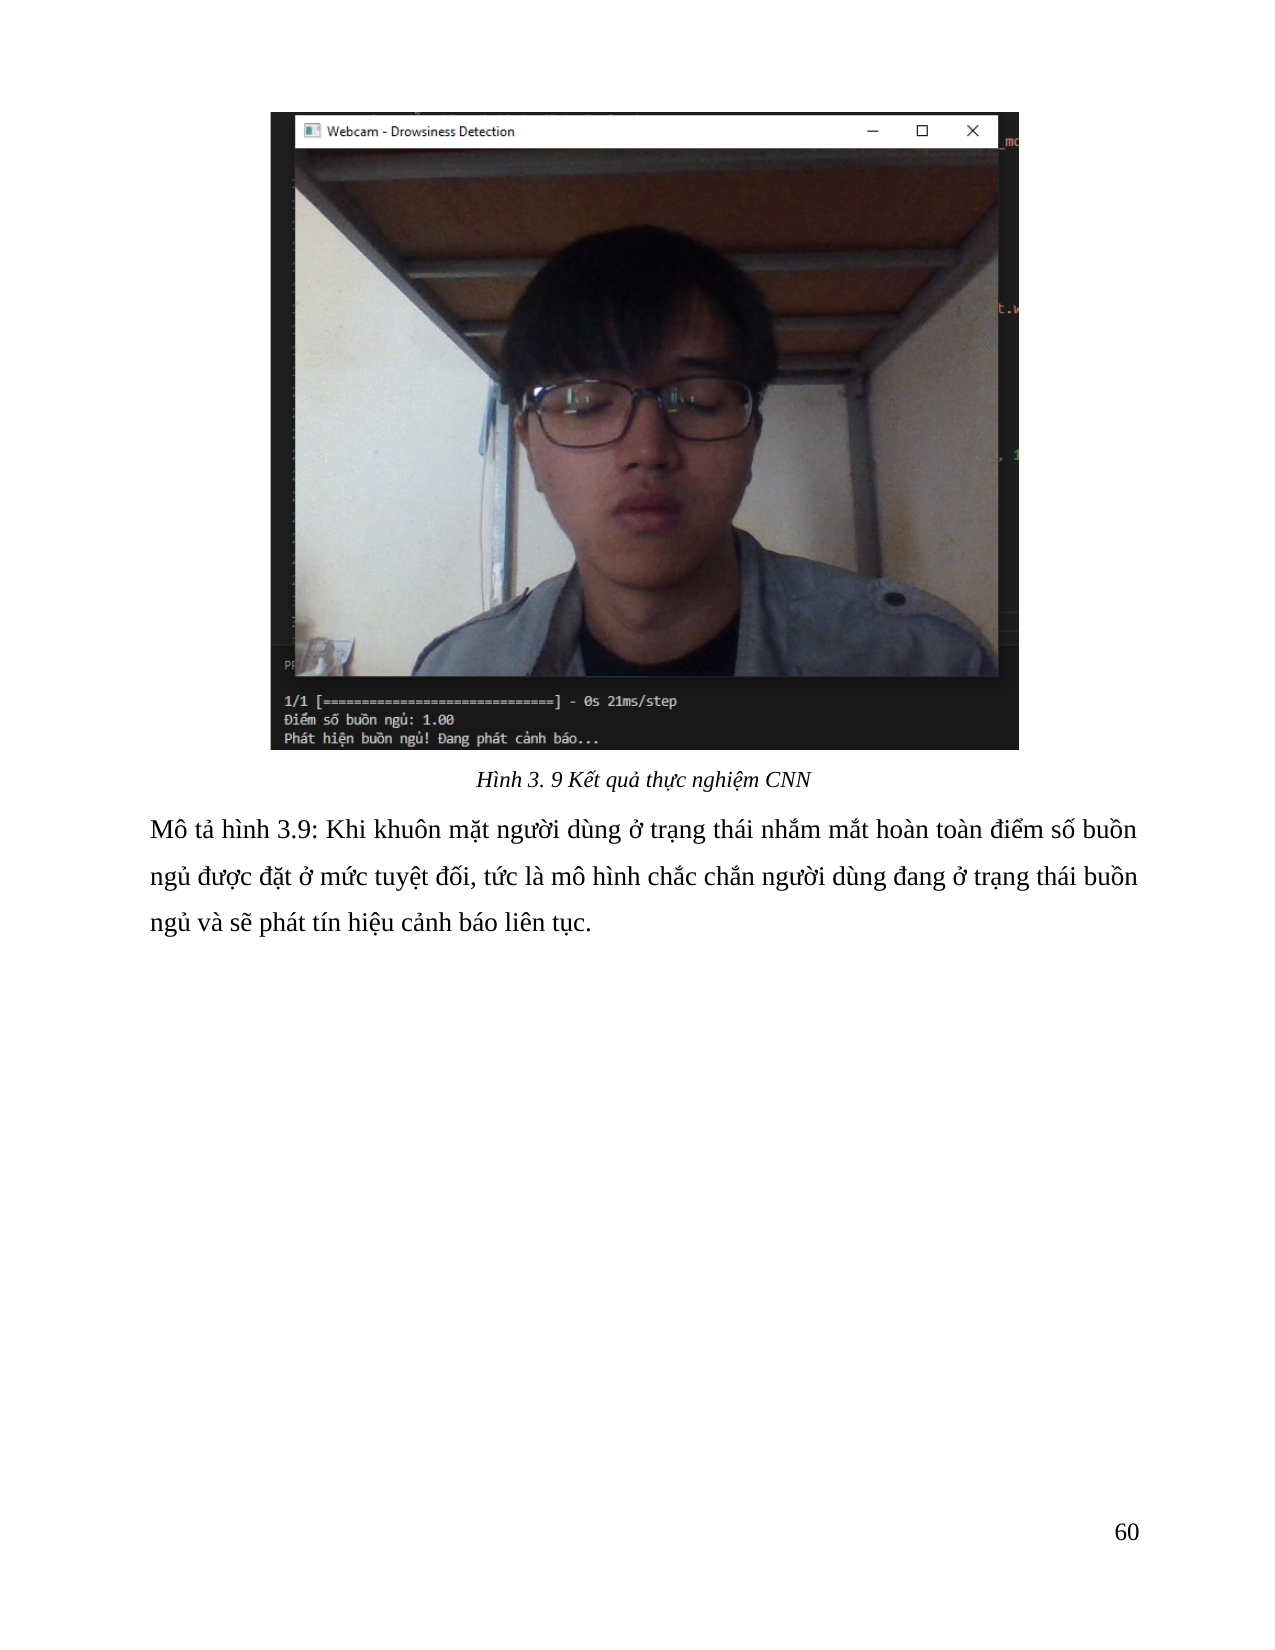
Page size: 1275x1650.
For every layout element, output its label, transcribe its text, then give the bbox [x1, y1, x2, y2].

text Hình 3. 9 Kết quả thực nghiệm CNN [150, 766, 1139, 792]
picture [270, 112, 1019, 750]
text Mô tả hình 3.9: Khi khuôn mặt người dùng ở trạng thái nhắm mắt hoàn toàn điểm số buồn ngủ được đặt ở mức tuyệt đối, tức là mô hình chắc chắn người dùng đang ở trạng thái buồn ngủ và sẽ phát tín hiệu cảnh báo liên tục. [150, 813, 1139, 938]
